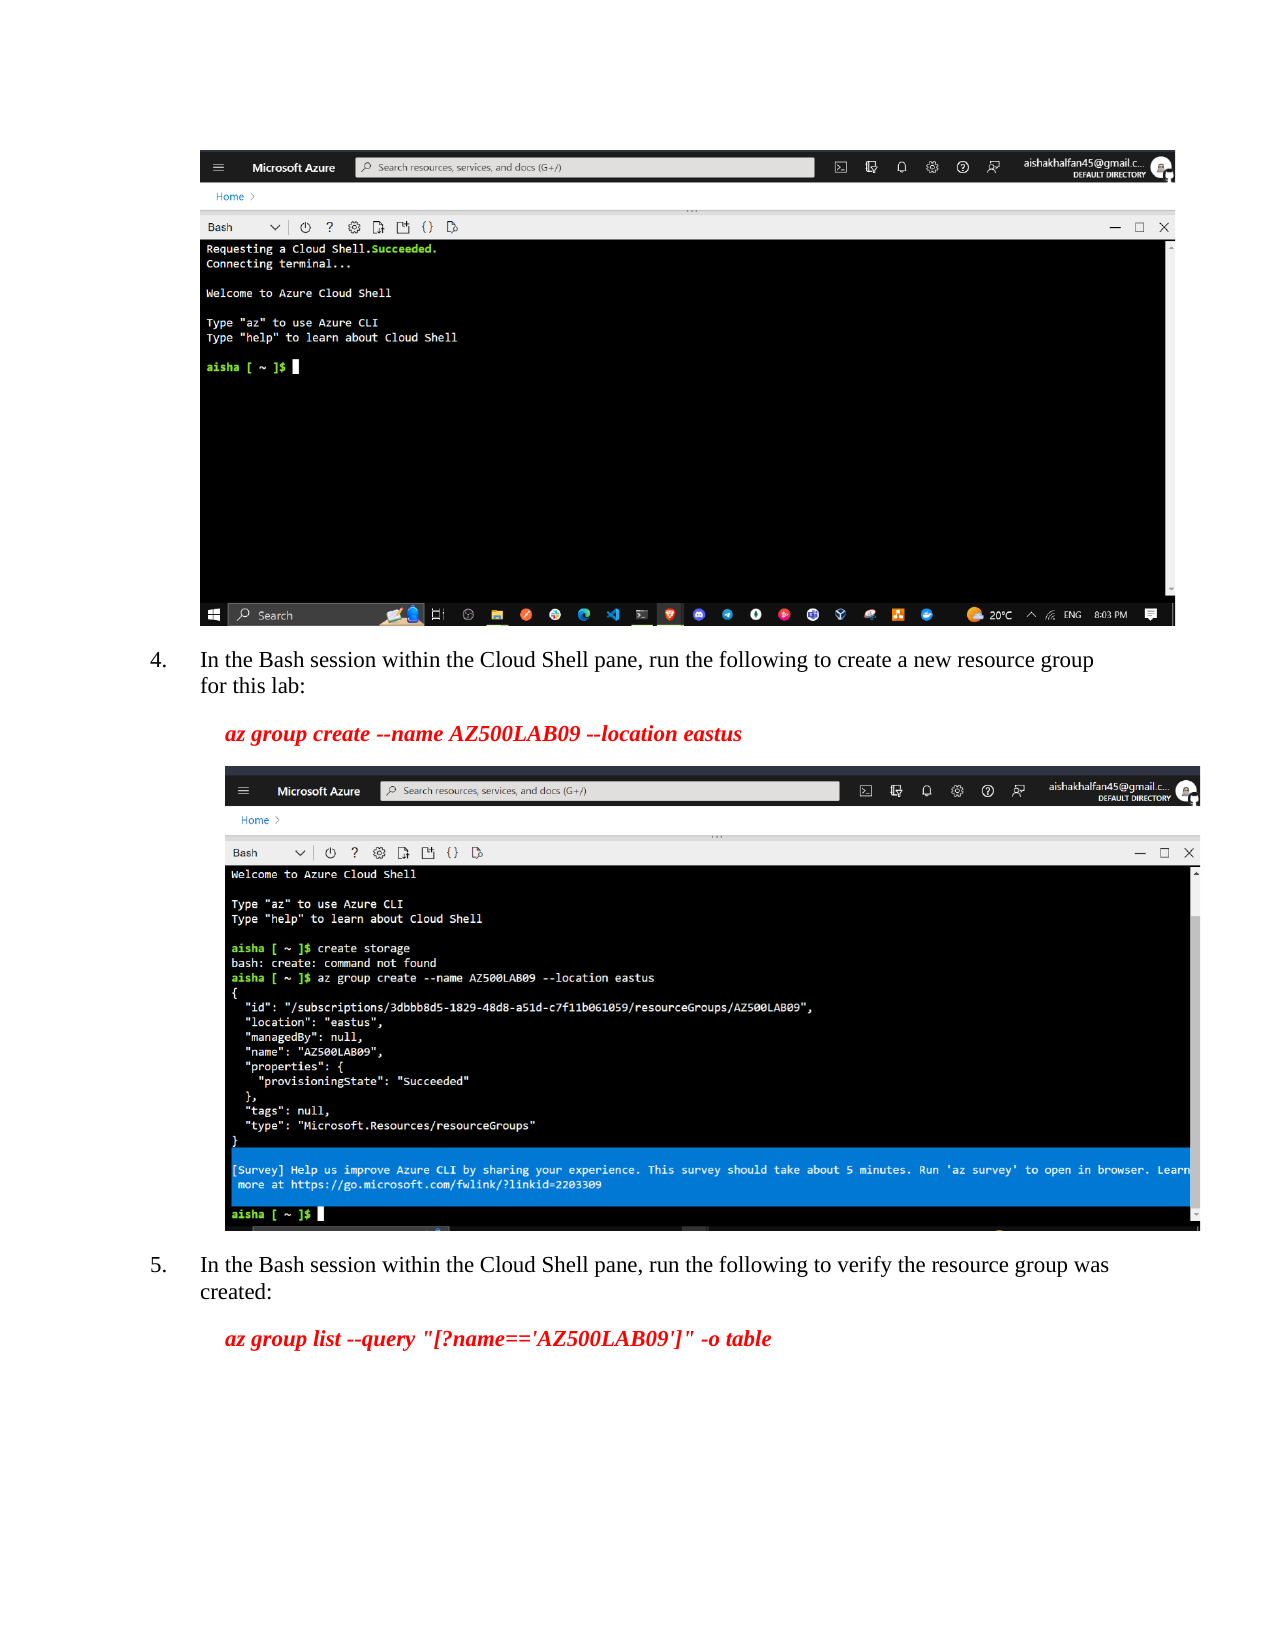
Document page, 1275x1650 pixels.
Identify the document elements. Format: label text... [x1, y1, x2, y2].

list az group create --name AZ500LAB09 --location eastus [175, 720, 1125, 746]
list az group list --query "[?name=='AZ500LAB09']" -o table [175, 1325, 1125, 1351]
list In the Bash session within the Cloud Shell pane, run the following to verify the resource group was created: [150, 1251, 1125, 1304]
picture [200, 150, 1175, 626]
list In the Bash session within the Cloud Shell pane, run the following to create a new resource group for this lab: [150, 646, 1125, 699]
picture [225, 766, 1200, 1231]
